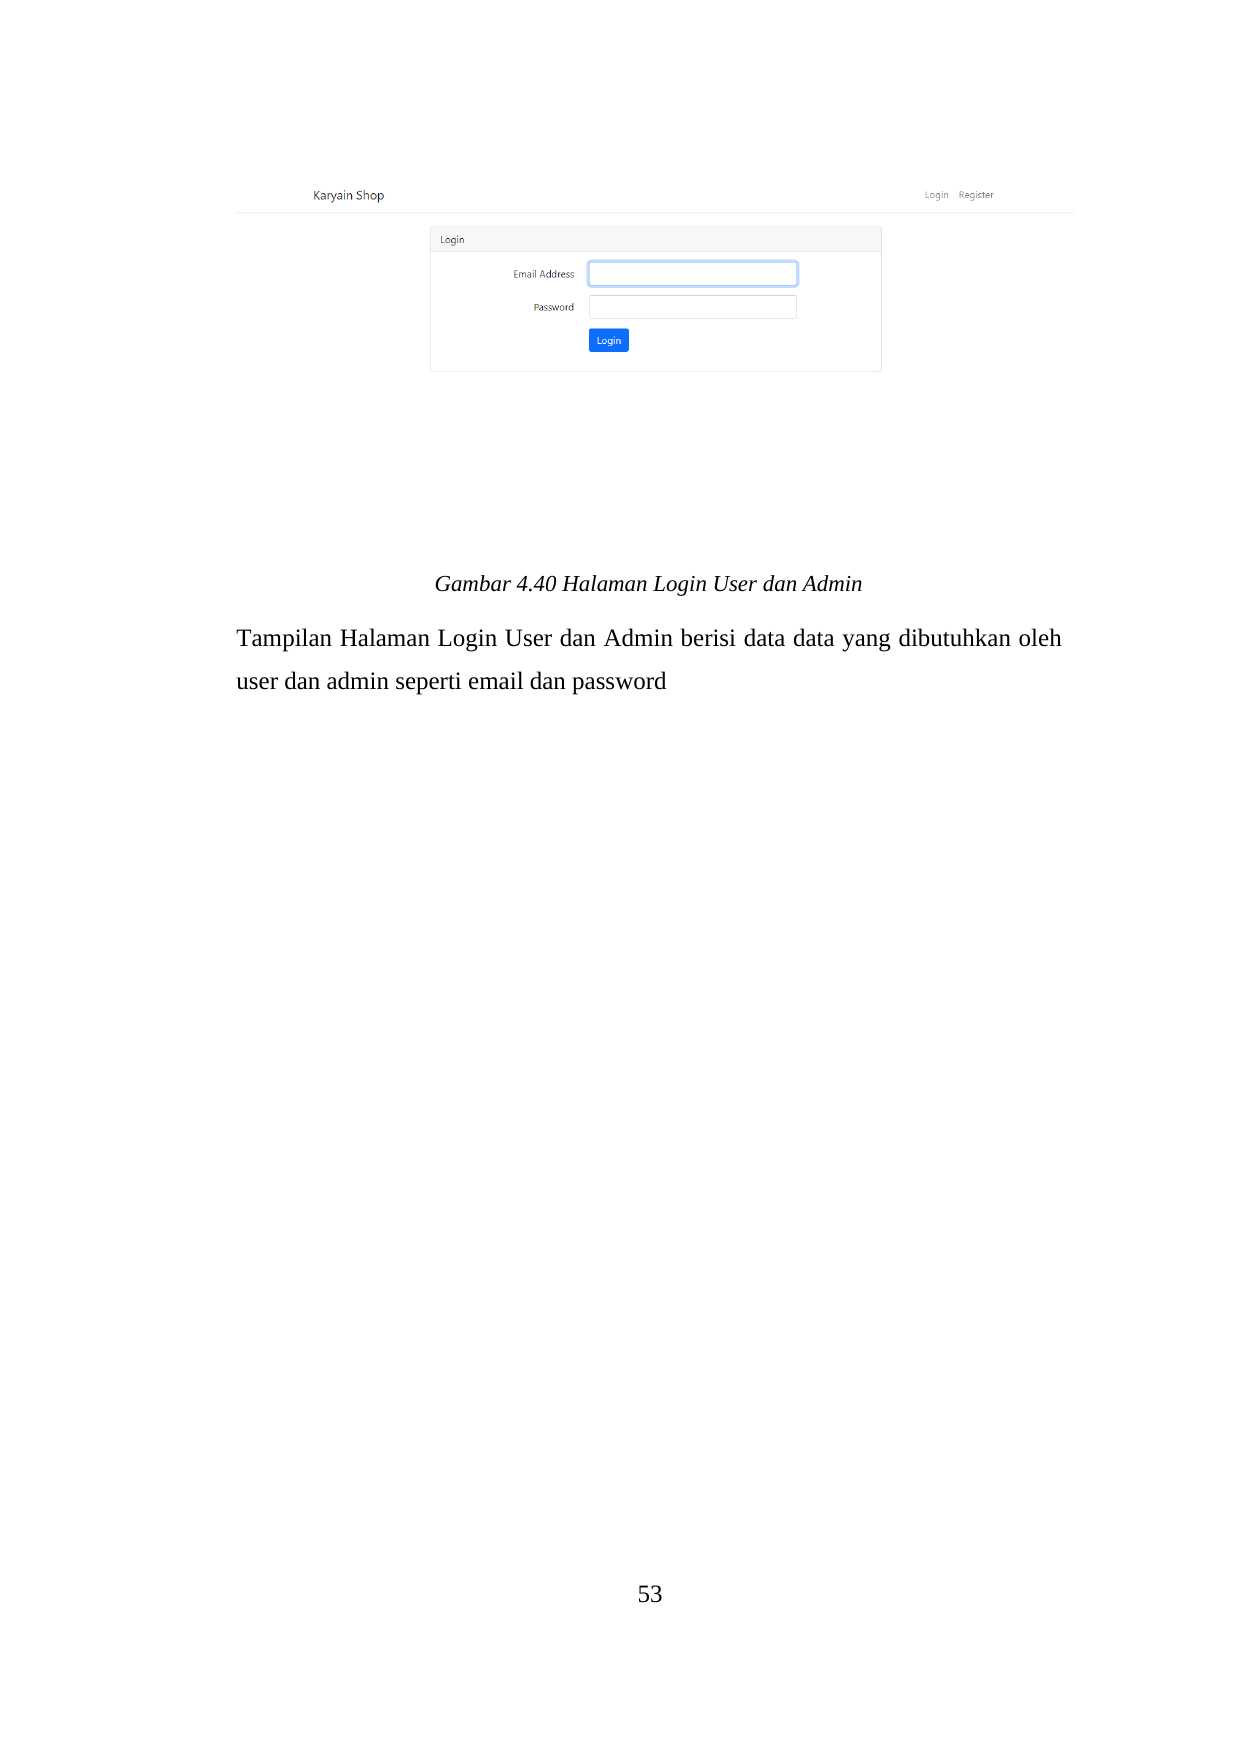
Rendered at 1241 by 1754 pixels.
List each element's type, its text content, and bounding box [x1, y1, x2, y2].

text Gambar 4.40 Halaman Login User dan Admin [236, 570, 1063, 596]
text Tampilan Halaman Login User dan Admin berisi data data yang dibutuhkan oleh user dan admin seperti email dan password [236, 623, 1063, 695]
picture [236, 177, 1075, 556]
